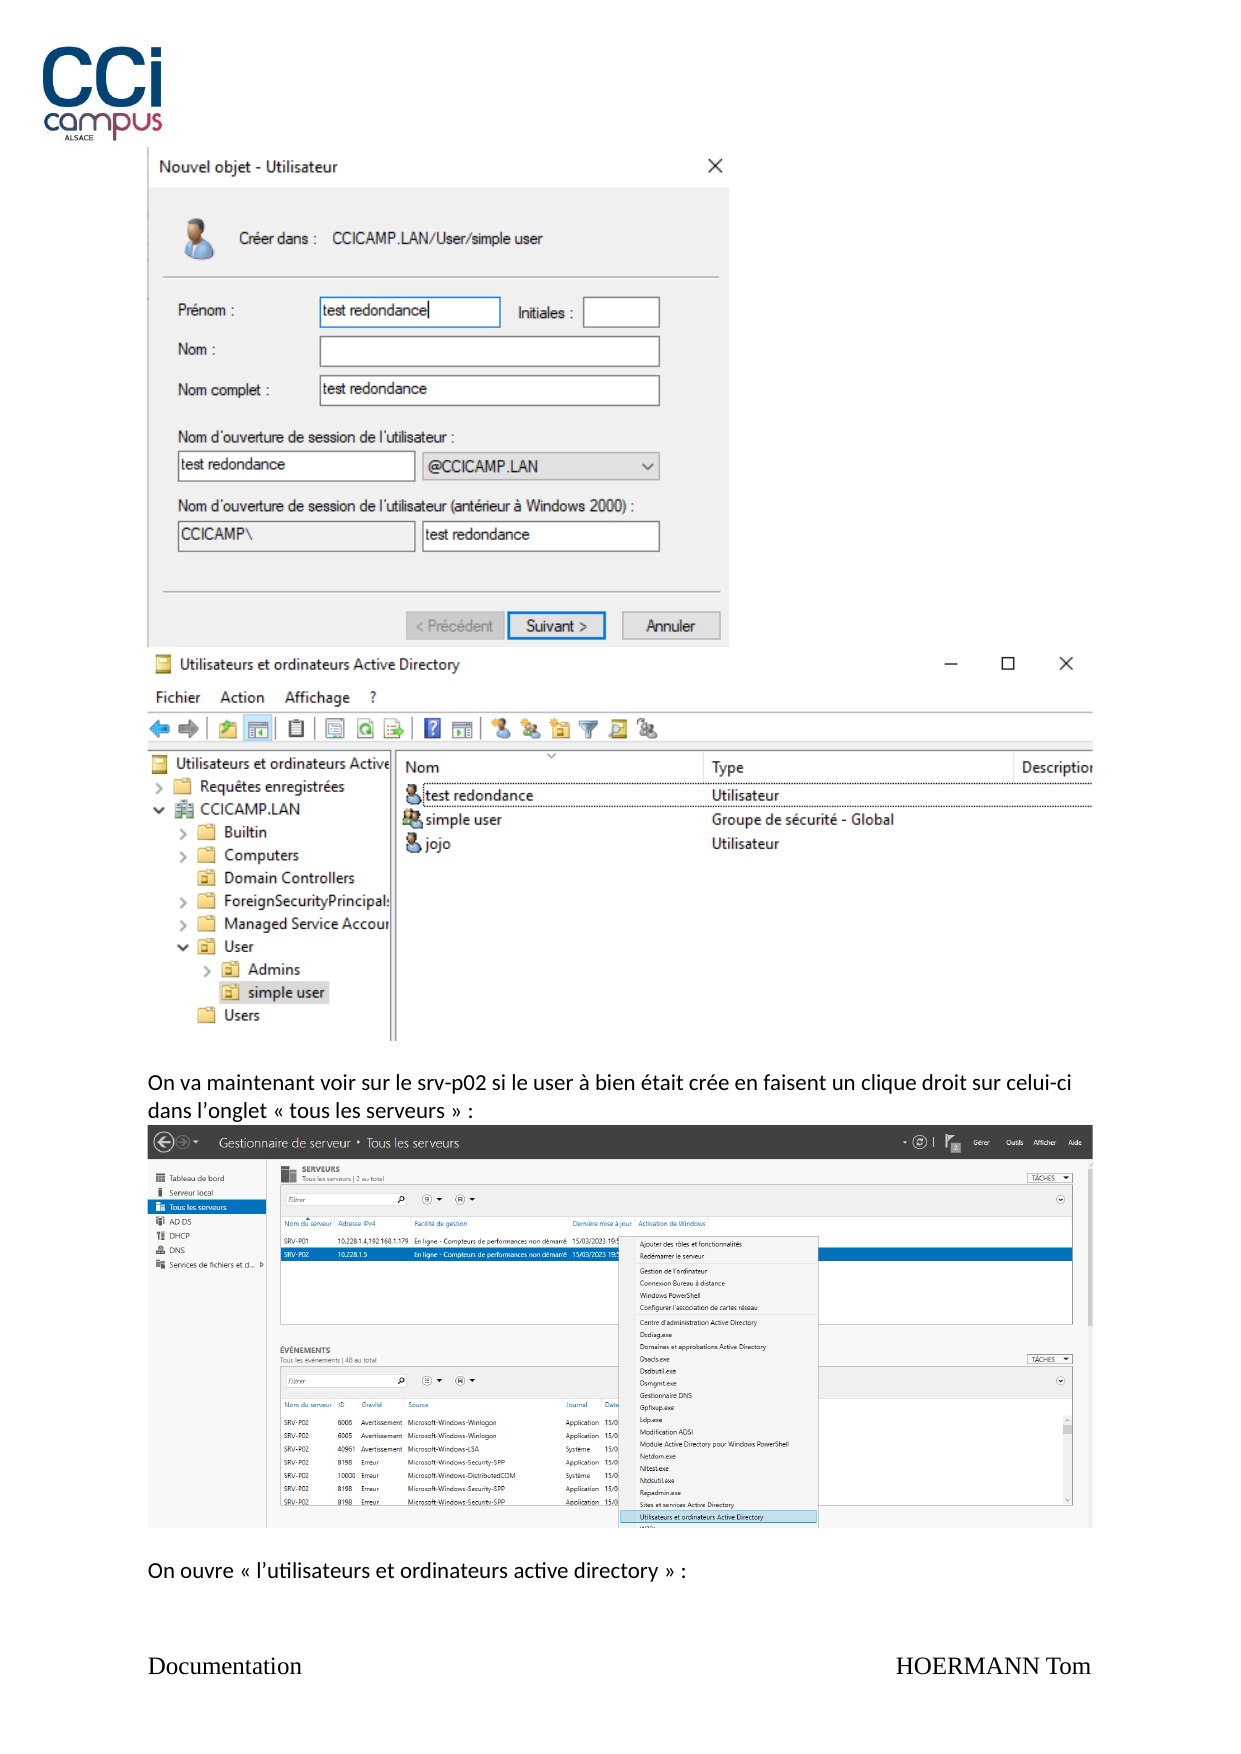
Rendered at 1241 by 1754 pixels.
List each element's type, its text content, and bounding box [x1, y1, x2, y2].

picture [35, 26, 1093, 1041]
picture [147, 1124, 1093, 1528]
text On va maintenant voir sur le srv-p02 si le user à bien était crée en faisent un clique droit sur celui-ci dans l’onglet « tous les serveurs » : [148, 1068, 1093, 1124]
text On ouvre « l’utilisateurs et ordinateurs active directory » : [148, 1556, 1093, 1584]
